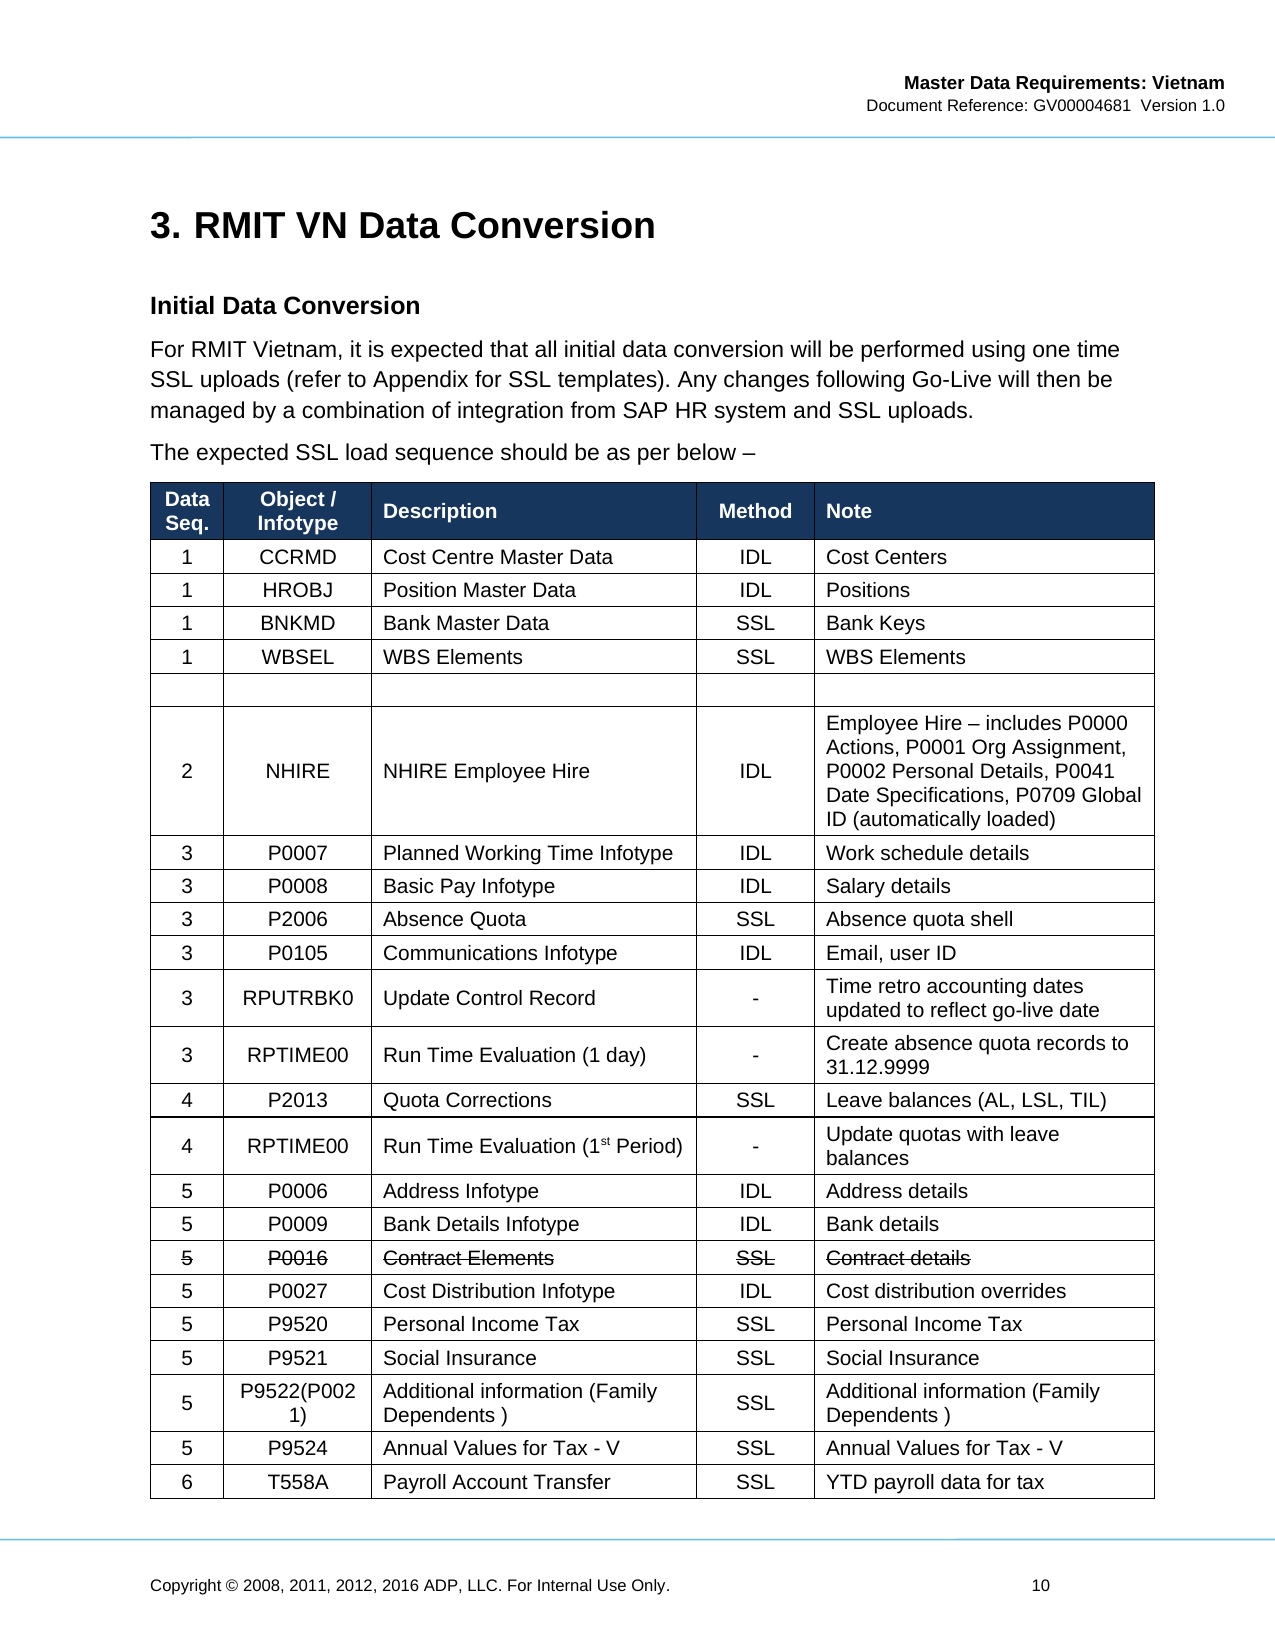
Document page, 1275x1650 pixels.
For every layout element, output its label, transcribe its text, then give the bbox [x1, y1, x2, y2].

table_cell BNKMD [224, 607, 371, 639]
table_cell 3 [151, 936, 223, 968]
table_cell 5 [151, 1308, 223, 1340]
table_cell YTD payroll data for tax calculations [815, 1465, 1154, 1498]
table_cell RPTIME00 [224, 1118, 371, 1174]
table_cell 4 [151, 1084, 223, 1116]
table_cell P0009 [224, 1208, 371, 1240]
table_cell 5 [151, 1275, 223, 1307]
table_cell SSL [697, 640, 814, 673]
table_cell 3 [151, 870, 223, 902]
table_cell Cost Centers [815, 540, 1154, 573]
text The expected SSL load sequence should be as per below – [150, 439, 1125, 466]
table_cell - [697, 970, 814, 1026]
table_cell 5 [151, 1375, 223, 1431]
table_cell 5 [151, 1175, 223, 1207]
table_cell SSL [697, 1341, 814, 1374]
table_cell IDL [697, 870, 814, 902]
table_cell Communications Infotype [372, 936, 696, 968]
table_cell NHIRE Employee Hire [372, 707, 696, 835]
table_cell P9522(P0021) [224, 1375, 371, 1431]
table_cell Bank Master Data [372, 607, 696, 639]
table_cell P0008 [224, 870, 371, 902]
table_cell Bank details [815, 1208, 1154, 1240]
table_cell 1 [151, 540, 223, 573]
table_cell SSL [697, 1375, 814, 1431]
table_cell Bank Details Infotype [372, 1208, 696, 1240]
table_cell Social Insurance [815, 1341, 1154, 1374]
table_cell - [697, 1118, 814, 1174]
table_cell WBS Elements [372, 640, 696, 673]
table_cell SSL [697, 1432, 814, 1464]
table_header Note [815, 483, 1154, 539]
table_cell HROBJ [224, 574, 371, 606]
table_cell IDL [697, 1208, 814, 1240]
table_cell Cost Distribution Infotype [372, 1275, 696, 1307]
table_cell 3 [151, 970, 223, 1026]
table_cell Update Control Record [372, 970, 696, 1026]
subtitle RMIT VN Data Conversion [150, 203, 1125, 247]
table_header Description [372, 483, 696, 539]
table_cell Cost distribution overrides [815, 1275, 1154, 1307]
table_cell P0105 [224, 936, 371, 968]
table_cell SSL [697, 1465, 814, 1498]
table_cell Bank Keys [815, 607, 1154, 639]
table_cell Email, user ID [815, 936, 1154, 968]
table_cell Annual Values for Tax - V [815, 1432, 1154, 1464]
table_header Data Seq. [151, 483, 223, 539]
table_cell 5 [151, 1341, 223, 1374]
table_cell WBSEL [224, 640, 371, 673]
table_cell Run Time Evaluation (1st Period) [372, 1118, 696, 1174]
table_cell Basic Pay Infotype [372, 870, 696, 902]
table_cell 5 [151, 1241, 223, 1274]
table_cell P9524 [224, 1432, 371, 1464]
table_cell P0007 [224, 836, 371, 868]
table_cell IDL [697, 1275, 814, 1307]
table_header Method [697, 483, 814, 539]
table_cell SSL [697, 1308, 814, 1340]
table_cell SSL [697, 607, 814, 639]
table_cell 3 [151, 1027, 223, 1083]
table_cell Additional information (Family Dependents ) [815, 1375, 1154, 1431]
table_cell Annual Values for Tax - V [372, 1432, 696, 1464]
table_cell Absence quota shell [815, 903, 1154, 935]
table_cell IDL [697, 1175, 814, 1207]
table_cell T558A [224, 1465, 371, 1498]
text For RMIT Vietnam, it is expected that all initial data conversion will be performed using one time SSL uploads (refer to Appendix for SSL templates). Any changes following Go-Live will then be managed by a combination of integration from SAP HR system and SSL uploads. [150, 336, 1125, 423]
table_cell Update quotas with leave balances [815, 1118, 1154, 1174]
table_cell 4 [151, 1118, 223, 1174]
table_cell 3 [151, 903, 223, 935]
table_cell Create absence quota records to 31.12.9999 [815, 1027, 1154, 1083]
table_cell Additional information (Family Dependents ) [372, 1375, 696, 1431]
table_cell 2 [151, 707, 223, 835]
table_cell [697, 674, 814, 706]
table_cell P0016 [224, 1241, 371, 1274]
table_cell 1 [151, 574, 223, 606]
table_cell Contract details [815, 1241, 1154, 1274]
table_cell Positions [815, 574, 1154, 606]
table_cell P0006 [224, 1175, 371, 1207]
table_cell 1 [151, 607, 223, 639]
table_cell Social Insurance [372, 1341, 696, 1374]
table_cell IDL [697, 936, 814, 968]
table_cell NHIRE [224, 707, 371, 835]
table_cell SSL [697, 1241, 814, 1274]
table_cell P9521 [224, 1341, 371, 1374]
table_cell Payroll Account Transfer [372, 1465, 696, 1498]
table_cell IDL [697, 836, 814, 868]
table_cell Position Master Data [372, 574, 696, 606]
table_header Object / Infotype [224, 483, 371, 539]
subtitle Initial Data Conversion [150, 291, 1125, 319]
table_cell Work schedule details [815, 836, 1154, 868]
table_cell Planned Working Time Infotype [372, 836, 696, 868]
table_cell WBS Elements [815, 640, 1154, 673]
table_cell Quota Corrections [372, 1084, 696, 1116]
table_cell Run Time Evaluation (1 day) [372, 1027, 696, 1083]
table_cell [372, 674, 696, 706]
table_cell [151, 674, 223, 706]
table_cell SSL [697, 1084, 814, 1116]
table_cell Contract Elements [372, 1241, 696, 1274]
table_cell [815, 674, 1154, 706]
table_cell Cost Centre Master Data [372, 540, 696, 573]
table_cell Employee Hire – includes P0000 Actions, P0001 Org Assignment, P0002 Personal Details, P0041 Date Specifications, P0709 Global ID (automatically loaded) [815, 707, 1154, 835]
table_cell CCRMD [224, 540, 371, 573]
table_cell 5 [151, 1208, 223, 1240]
table_cell Personal Income Tax [372, 1308, 696, 1340]
table_cell Personal Income Tax [815, 1308, 1154, 1340]
table_cell RPTIME00 [224, 1027, 371, 1083]
table_cell P0027 [224, 1275, 371, 1307]
table_cell 3 [151, 836, 223, 868]
table_cell IDL [697, 574, 814, 606]
table_cell P2013 [224, 1084, 371, 1116]
table_cell 6 [151, 1465, 223, 1498]
table_cell SSL [697, 903, 814, 935]
table_cell 1 [151, 640, 223, 673]
table_cell Salary details [815, 870, 1154, 902]
table_cell - [697, 1027, 814, 1083]
table_cell Leave balances (AL, LSL, TIL) [815, 1084, 1154, 1116]
table_cell Absence Quota [372, 903, 696, 935]
table_cell Time retro accounting dates updated to reflect go-live date [815, 970, 1154, 1026]
table_cell Address Infotype [372, 1175, 696, 1207]
table_cell P9520 [224, 1308, 371, 1340]
table_cell 5 [151, 1432, 223, 1464]
table_cell IDL [697, 707, 814, 835]
table_cell RPUTRBK0 [224, 970, 371, 1026]
table_cell P2006 [224, 903, 371, 935]
table_cell IDL [697, 540, 814, 573]
table_cell Address details [815, 1175, 1154, 1207]
table_cell [224, 674, 371, 706]
